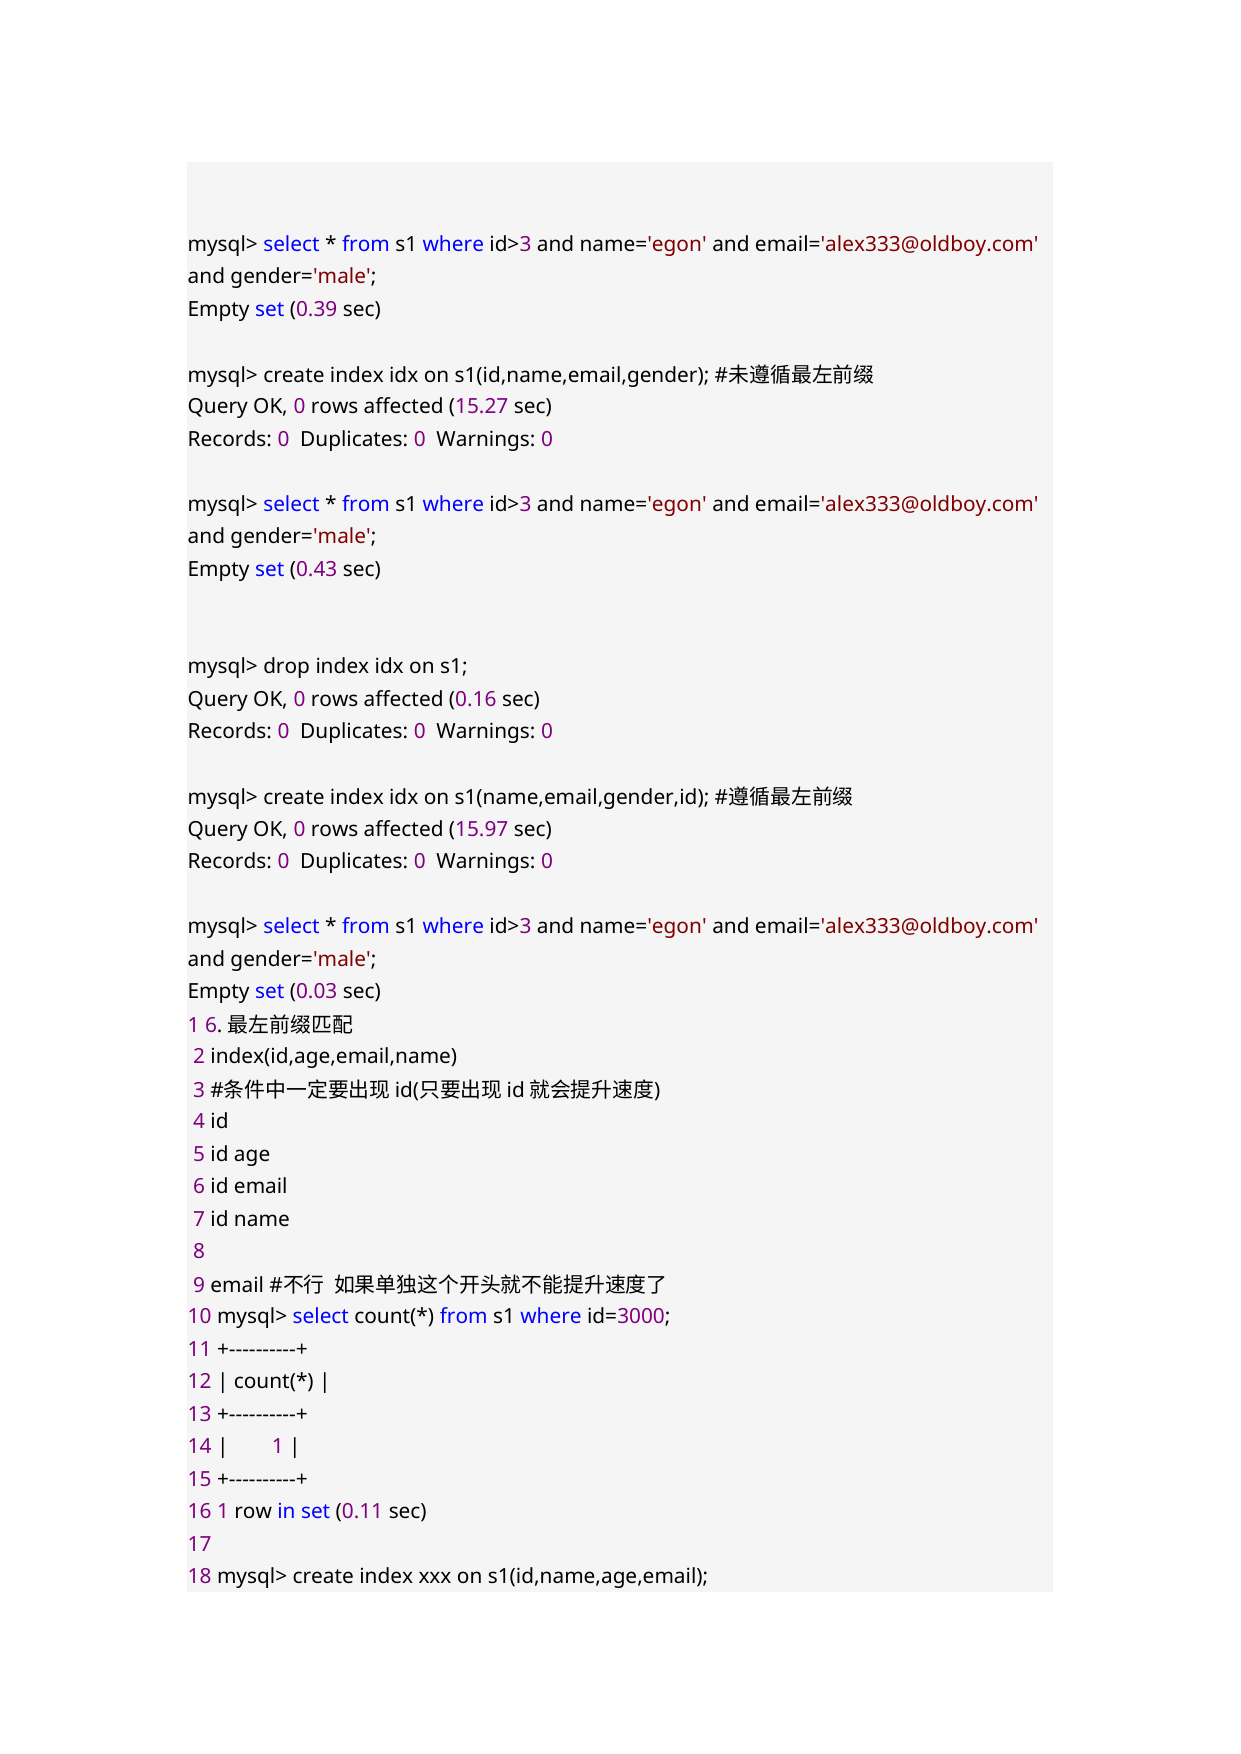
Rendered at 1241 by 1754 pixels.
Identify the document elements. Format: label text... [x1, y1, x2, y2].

text mysql> create index idx on s1(name,email,gender,id); #遵循最左前缀 [187, 779, 1053, 812]
text 6 id email [187, 1169, 1053, 1202]
text 8 [187, 1234, 1053, 1267]
text 2 index(id,age,email,name) [187, 1039, 1053, 1072]
text Records: 0 Duplicates: 0 Warnings: 0 [187, 714, 1053, 747]
text mysql> select * from s1 where id>3 and name='egon' and email='alex333@oldboy.com' and gender='male'; [187, 909, 1053, 974]
text Empty set (0.43 sec) [187, 552, 1053, 584]
text 17 [187, 1527, 1053, 1559]
text 12 | count(*) | [187, 1364, 1053, 1397]
text Empty set (0.39 sec) [187, 292, 1053, 324]
text 5 id age [187, 1137, 1053, 1169]
text 3 #条件中一定要出现id(只要出现id就会提升速度) [187, 1072, 1053, 1104]
text 10 mysql> select count(*) from s1 where id=3000; [187, 1299, 1053, 1332]
text 1 6. 最左前缀匹配 [187, 1007, 1053, 1039]
text 11 +----------+ [187, 1332, 1053, 1364]
text mysql> select * from s1 where id>3 and name='egon' and email='alex333@oldboy.com' and gender='male'; [187, 227, 1053, 292]
text 14 | 1 | [187, 1429, 1053, 1462]
text 16 1 row in set (0.11 sec) [187, 1494, 1053, 1527]
text Records: 0 Duplicates: 0 Warnings: 0 [187, 844, 1053, 877]
text 13 +----------+ [187, 1397, 1053, 1429]
text Empty set (0.03 sec) [187, 974, 1053, 1007]
text 9 email #不行 如果单独这个开头就不能提升速度了 [187, 1267, 1053, 1299]
text 18 mysql> create index xxx on s1(id,name,age,email); [187, 1559, 1053, 1592]
text Query OK, 0 rows affected (15.97 sec) [187, 812, 1053, 844]
text mysql> create index idx on s1(id,name,email,gender); #未遵循最左前缀 [187, 357, 1053, 389]
text mysql> drop index idx on s1; [187, 649, 1053, 682]
text 15 +----------+ [187, 1462, 1053, 1494]
text 4 id [187, 1104, 1053, 1137]
text Query OK, 0 rows affected (15.27 sec) [187, 389, 1053, 422]
text Query OK, 0 rows affected (0.16 sec) [187, 682, 1053, 714]
text Records: 0 Duplicates: 0 Warnings: 0 [187, 422, 1053, 454]
text 7 id name [187, 1202, 1053, 1234]
text mysql> select * from s1 where id>3 and name='egon' and email='alex333@oldboy.com' and gender='male'; [187, 487, 1053, 552]
